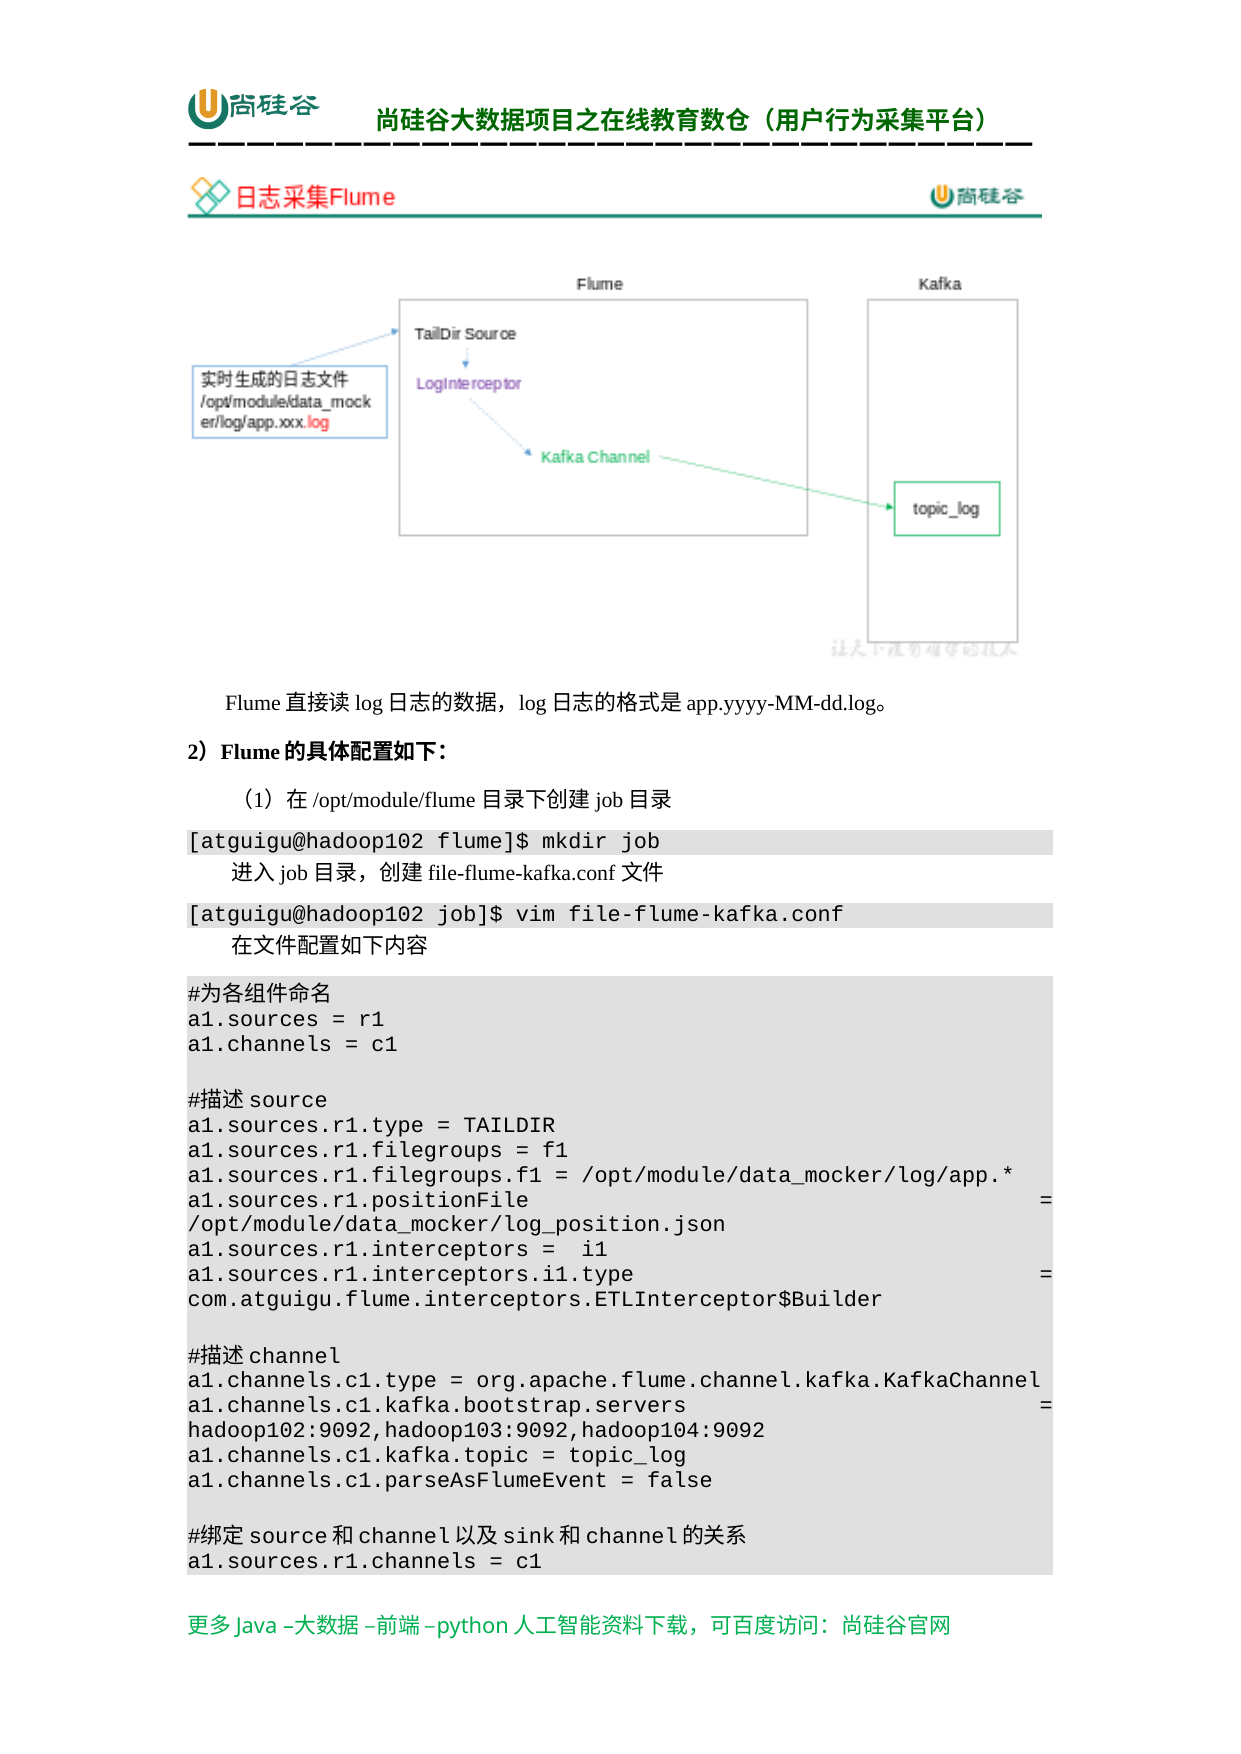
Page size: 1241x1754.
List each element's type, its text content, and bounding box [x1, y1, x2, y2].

text a1.sources.r1.channels = c1 [187, 1550, 1053, 1575]
text a1.sources.r1.filegroups = f1 [187, 1139, 1053, 1164]
text a1.channels.c1.kafka.bootstrap.servers = hadoop102:9092,hadoop103:9092,hadoop104:9092 [187, 1394, 1053, 1444]
text a1.channels.c1.kafka.topic = topic_log [187, 1444, 1053, 1469]
text a1.channels = c1 [187, 1033, 1053, 1058]
text [atguigu@hadoop102 flume]$ mkdir job [187, 830, 1053, 855]
text a1.sources.r1.type = TAILDIR [187, 1114, 1053, 1139]
text #描述source [187, 1082, 1053, 1114]
text a1.sources.r1.interceptors = i1 [187, 1238, 1053, 1263]
text [atguigu@hadoop102 job]$ vim file-flume-kafka.conf [187, 903, 1053, 928]
text a1.channels.c1.type = org.apache.flume.channel.kafka.KafkaChannel [187, 1369, 1053, 1394]
text #绑定source和channel以及sink和channel的关系 [187, 1518, 1053, 1550]
text #描述channel [187, 1338, 1053, 1369]
picture [187, 88, 321, 130]
text a1.channels.c1.parseAsFlumeEvent = false [187, 1469, 1053, 1493]
text #为各组件命名 [187, 976, 1053, 1008]
text a1.sources = r1 [187, 1008, 1053, 1033]
text 进入 job 目录，创建 file-flume-kafka.conf 文件 [187, 855, 1053, 887]
text a1.sources.r1.interceptors.i1.type = com.atguigu.flume.interceptors.ETLInterceptor$Builder [187, 1263, 1053, 1313]
text Flume直接读log日志的数据，log日志的格式是app.yyyy-MM-dd.log。 [187, 685, 1053, 717]
text a1.sources.r1.positionFile = /opt/module/data_mocker/log_position.json [187, 1189, 1053, 1238]
text （1）在 /opt/module/flume 目录下创建 job 目录 [187, 782, 1053, 814]
text a1.sources.r1.filegroups.f1 = /opt/module/data_mocker/log/app.* [187, 1164, 1053, 1189]
text 在文件配置如下内容 [187, 928, 1053, 960]
text 2）Flume的具体配置如下： [187, 733, 1053, 766]
